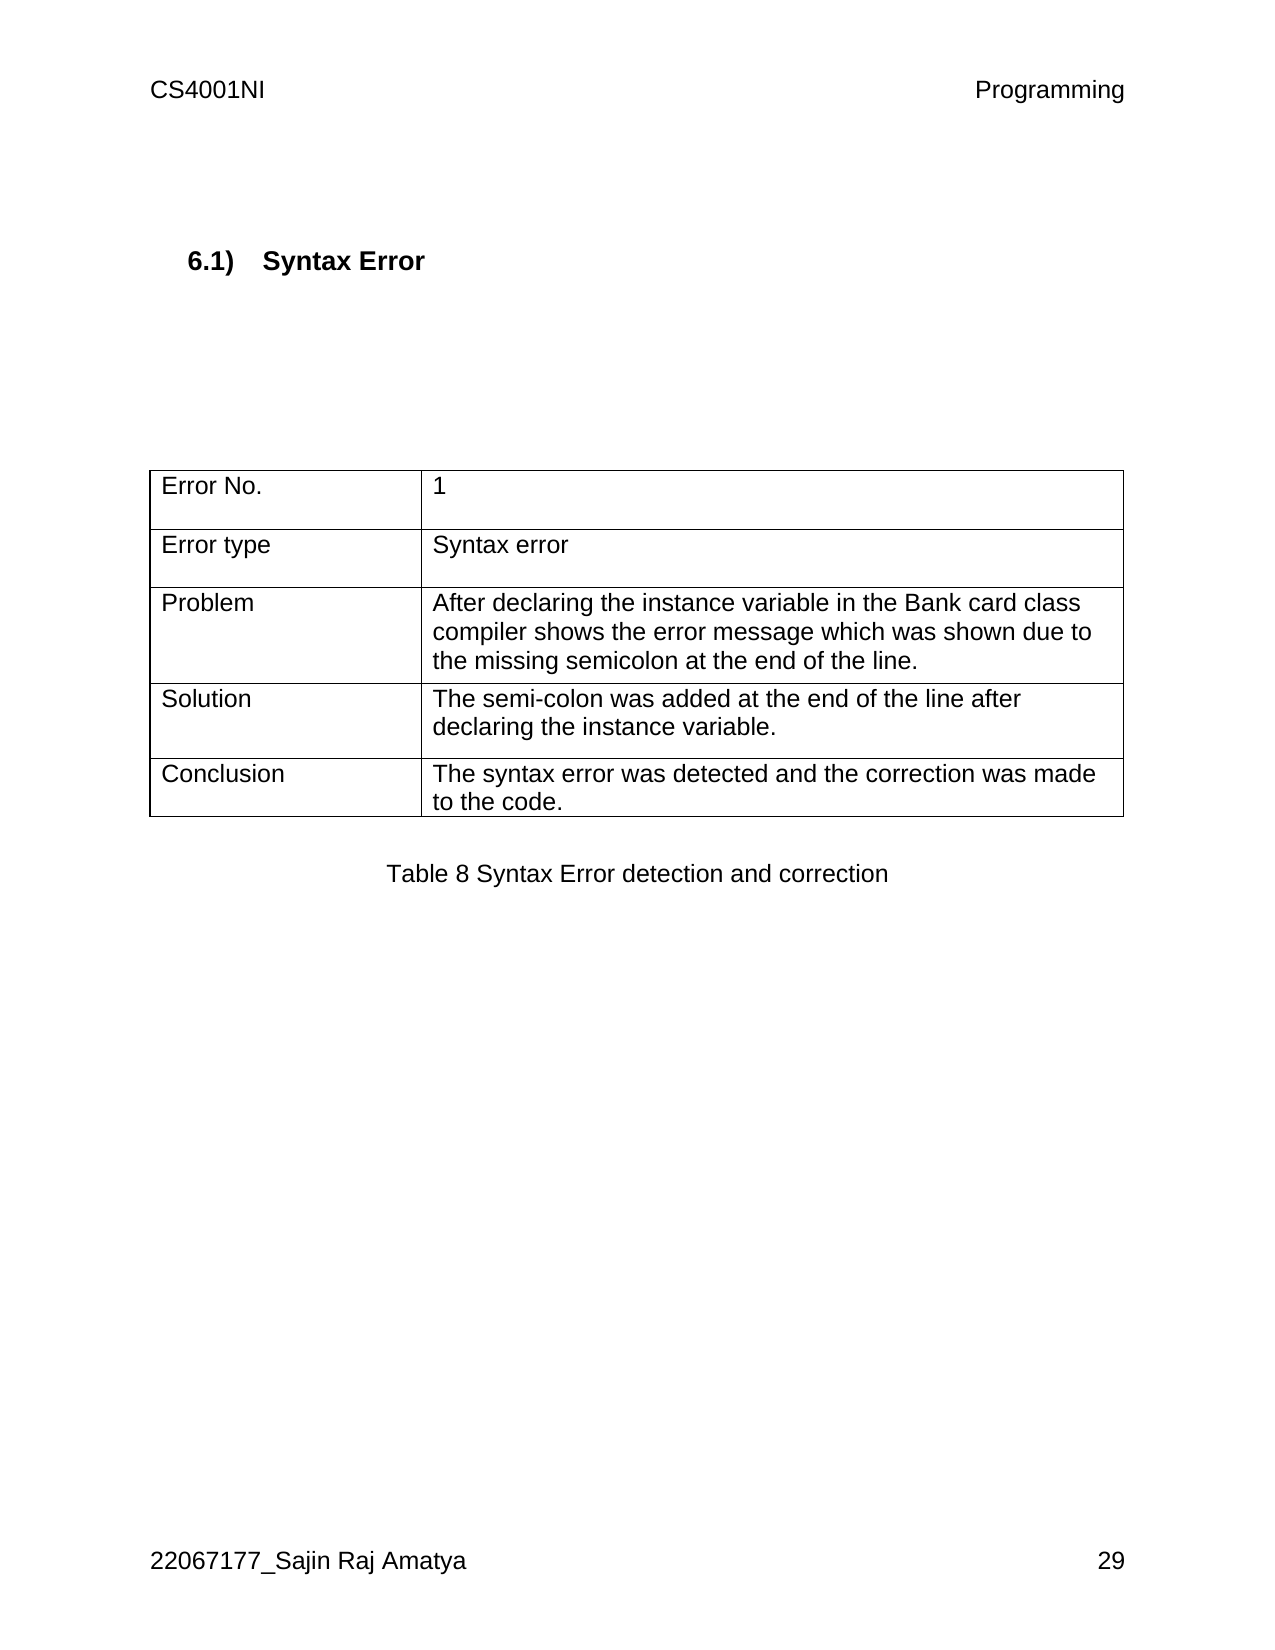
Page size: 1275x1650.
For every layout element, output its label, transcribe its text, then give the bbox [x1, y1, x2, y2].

table_cell The semi-colon was added at the end of the line after declaring the instance variable. [422, 684, 1123, 757]
table_cell Error type [151, 530, 421, 587]
table_cell After declaring the instance variable in the Bank card class compiler shows the error message which was shown due to the missing semicolon at the end of the line. [422, 588, 1123, 683]
table_cell Problem [151, 588, 421, 683]
table_header Error No. [151, 471, 421, 528]
subtitle Syntax Error [187, 245, 1125, 277]
table_cell Conclusion [151, 759, 421, 816]
text Table 8 Syntax Error detection and correction [150, 859, 1125, 888]
table_header 1 [422, 471, 1123, 528]
table_cell Solution [151, 684, 421, 757]
table_cell Syntax error [422, 530, 1123, 587]
table_cell The syntax error was detected and the correction was made to the code. [422, 759, 1123, 816]
